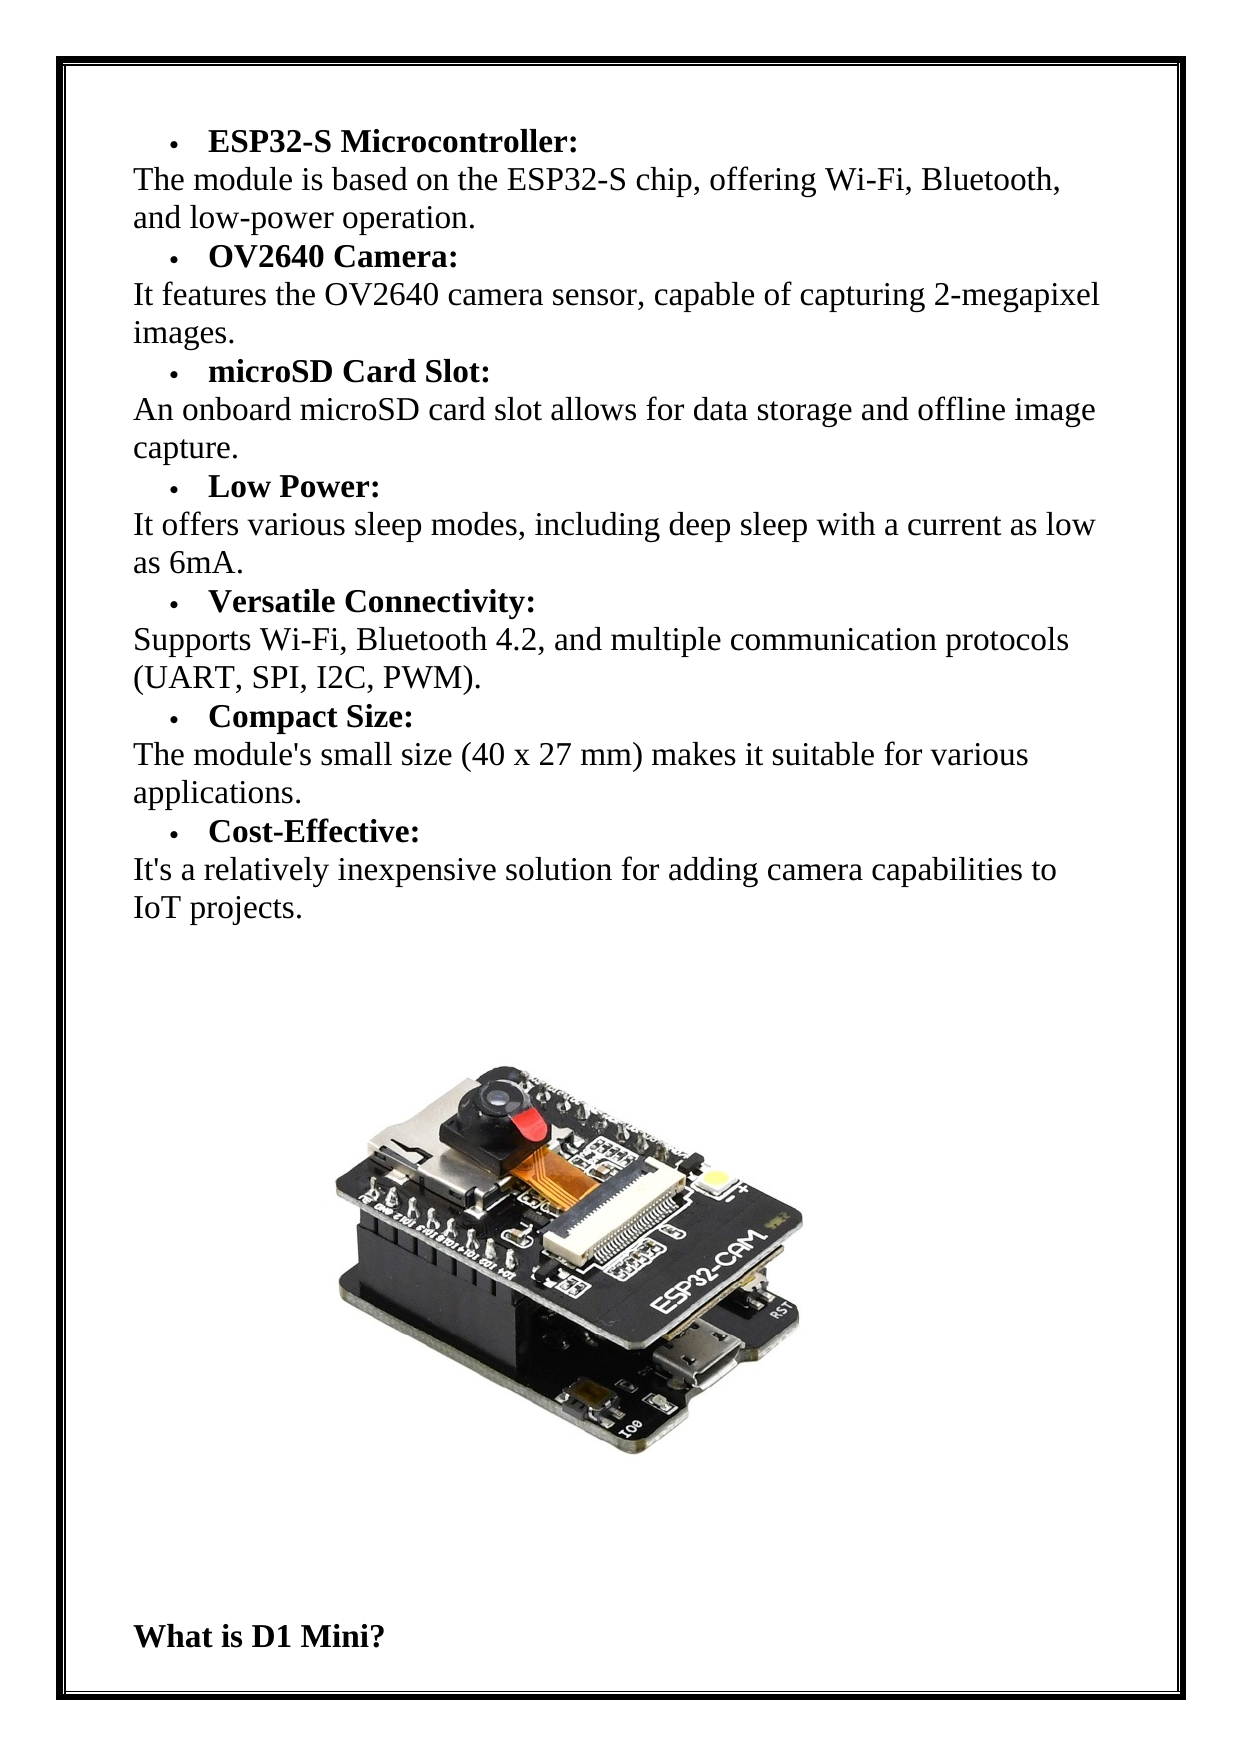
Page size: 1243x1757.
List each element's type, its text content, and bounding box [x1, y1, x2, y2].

list Cost-Effective: [170, 811, 1110, 849]
text It features the OV2640 camera sensor, capable of capturing 2-megapixel images. [133, 274, 1110, 351]
list Low Power: [170, 466, 1110, 504]
text The module is based on the ESP32-S chip, offering Wi-Fi, Bluetooth, and low-power operation. [133, 159, 1110, 236]
text An onboard microSD card slot allows for data storage and offline image capture. [133, 389, 1110, 466]
list Versatile Connectivity: [170, 581, 1110, 619]
list ESP32-S Microcontroller: [170, 121, 1110, 159]
text The module's small size (40 x 27 mm) makes it suitable for various applications. [133, 734, 1110, 811]
text What is D1 Mini? [133, 1616, 1110, 1654]
list Compact Size: [170, 696, 1110, 734]
list OV2640 Camera: [170, 236, 1110, 274]
text It's a relatively inexpensive solution for adding camera capabilities to IoT projects. [133, 849, 1110, 926]
picture [268, 965, 849, 1546]
list microSD Card Slot: [170, 351, 1110, 389]
text It offers various sleep modes, including deep sleep with a current as low as 6mA. [133, 504, 1110, 581]
text Supports Wi-Fi, Bluetooth 4.2, and multiple communication protocols (UART, SPI, I2C, PWM). [133, 619, 1110, 696]
